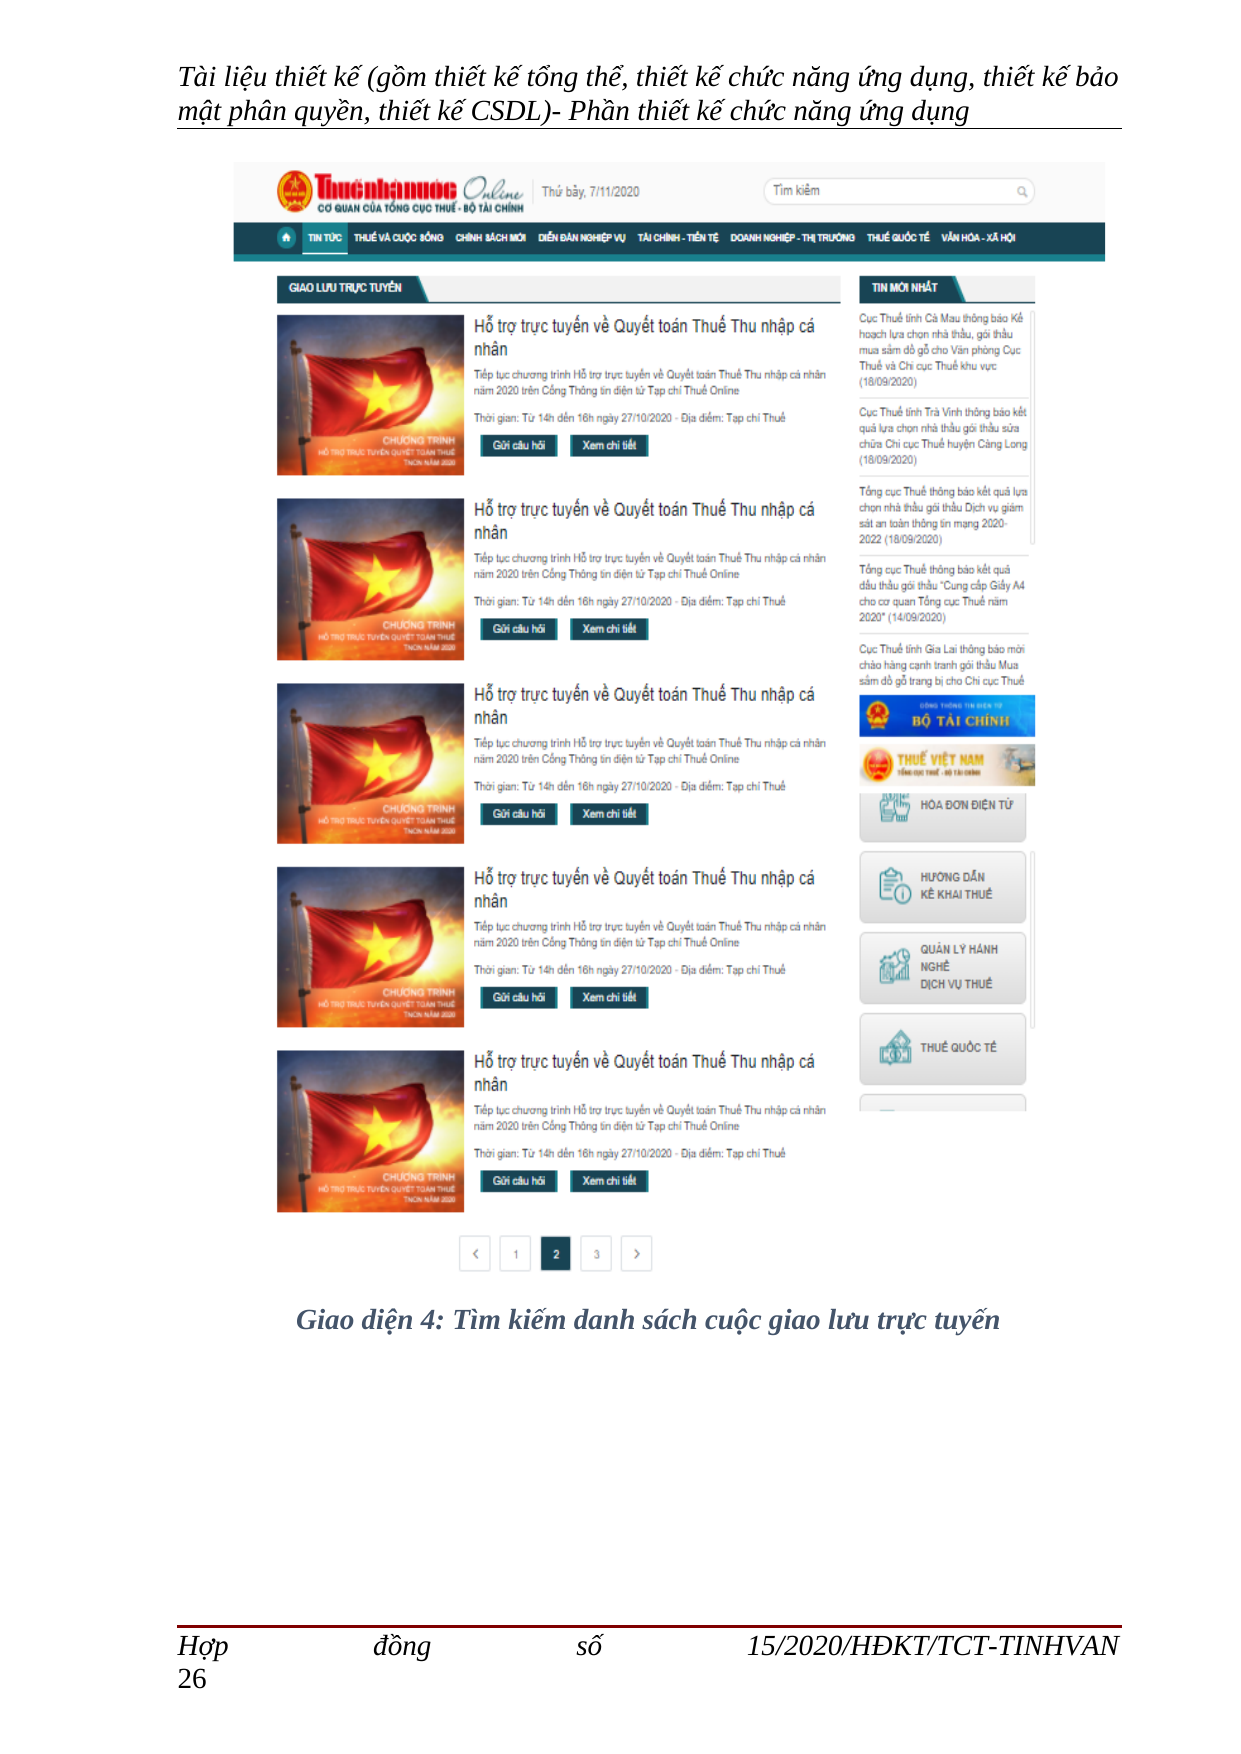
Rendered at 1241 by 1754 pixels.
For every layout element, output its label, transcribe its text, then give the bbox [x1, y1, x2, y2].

text Giao diện 4: Tìm kiếm danh sách cuộc giao lưu trực tuyến [177, 1302, 1122, 1335]
picture [233, 162, 1106, 1292]
